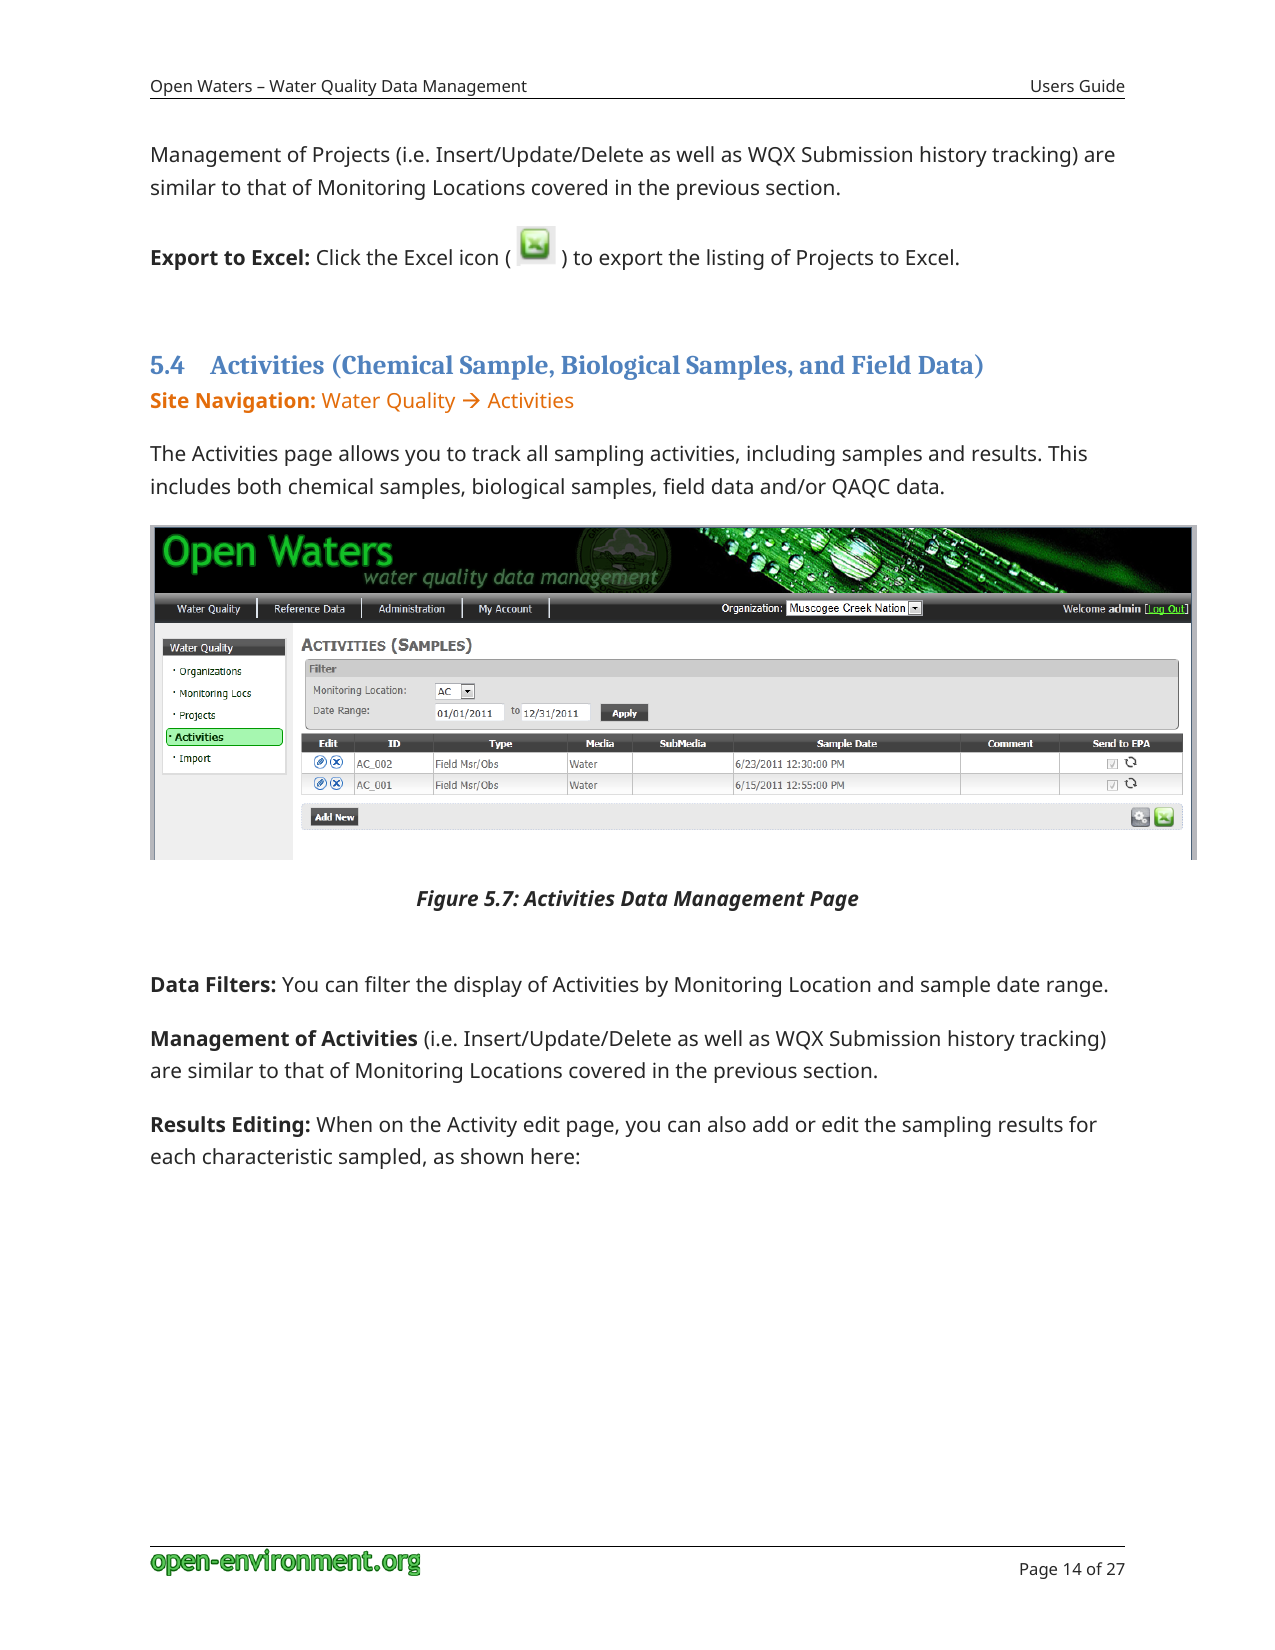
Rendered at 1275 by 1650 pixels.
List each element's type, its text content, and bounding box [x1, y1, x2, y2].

picture [150, 525, 1197, 860]
picture [516, 226, 556, 266]
text The Activities page allows you to track all sampling activities, including samples and results. This includes both chemical samples, biological samples, field data and/or QAQC data. [150, 439, 1125, 501]
text Figure 5.7: Activities Data Management Page [150, 884, 1125, 913]
text Management of Activities (i.e. Insert/Update/Delete as well as WQX Submission history tracking) are similar to that of Monitoring Locations covered in the previous section. [150, 1024, 1125, 1085]
text Management of Projects (i.e. Insert/Update/Delete as well as WQX Submission history tracking) are similar to that of Monitoring Locations covered in the previous section. [150, 141, 1125, 202]
text Results Editing: When on the Activity edit page, you can also add or edit the sampling results for each characteristic sampled, as shown here: [150, 1110, 1125, 1171]
text Site Navigation: Water Quality Activities [150, 386, 1125, 414]
picture [150, 1548, 421, 1576]
text Data Filters: You can filter the display of Activities by Monitoring Location and sample date range. [150, 938, 1125, 999]
text Export to Excel: Click the Excel icon ( ) to export the listing of Projects to Excel. [150, 227, 1125, 272]
subtitle Activities (Chemical Sample, Biological Samples, and Field Data) [150, 350, 1125, 381]
